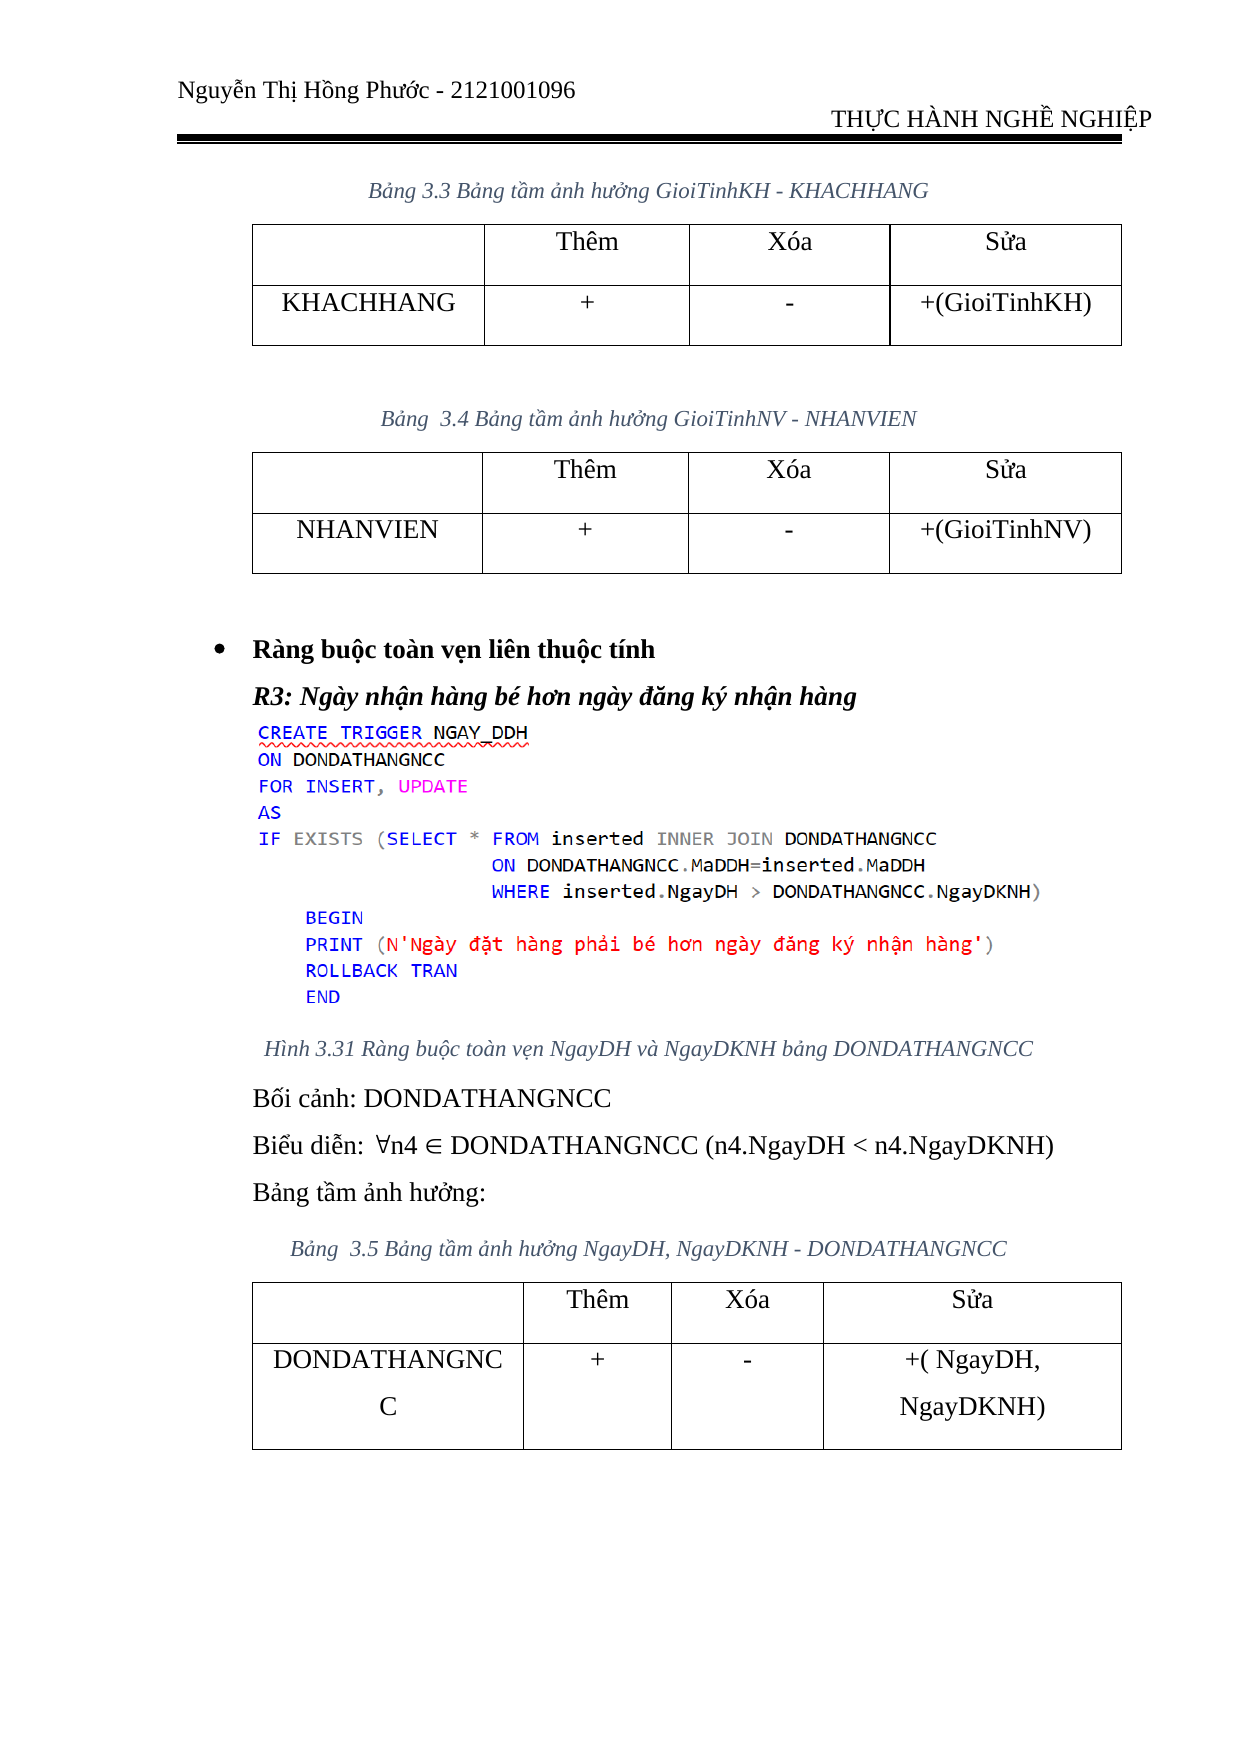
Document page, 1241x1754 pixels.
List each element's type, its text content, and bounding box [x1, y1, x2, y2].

table_cell KHACHHANG [253, 286, 484, 345]
table_header Xóa [689, 453, 889, 512]
table_cell - [690, 286, 889, 345]
table_header [253, 1283, 523, 1342]
text Bảng 3.5 Bảng tầm ảnh hưởng NgayDH, NgayDKNH - DONDATHANGNCC [177, 1235, 1122, 1261]
table_header [253, 453, 482, 512]
table_header Sửa [891, 225, 1121, 284]
table_cell + [524, 1344, 671, 1449]
table_cell +(GioiTinhNV) [890, 514, 1121, 573]
list Biểu diễn: n4 DONDATHANGNCC (n4.NgayDH < n4.NgayDKNH) [252, 1129, 1122, 1160]
picture [257, 719, 1042, 1008]
table_header Sửa [824, 1283, 1121, 1342]
table_header Thêm [483, 453, 688, 512]
table_cell + [483, 514, 688, 573]
table_cell + [485, 286, 689, 345]
table_cell +( NgayDH, NgayDKNH) [824, 1344, 1121, 1449]
list R3: Ngày nhận hàng bé hơn ngày đăng ký nhận hàng [252, 680, 1122, 711]
table_header Sửa [890, 453, 1121, 512]
text Bảng 3.4 Bảng tầm ảnh hưởng GioiTinhNV - NHANVIEN [177, 405, 1122, 431]
table_header Thêm [485, 225, 689, 284]
table_header Thêm [524, 1283, 671, 1342]
table_cell DONDATHANGNCC [253, 1344, 523, 1449]
list Ràng buộc toàn vẹn liên thuộc tính [215, 633, 1122, 664]
text Bảng 3.3 Bảng tầm ảnh hưởng GioiTinhKH - KHACHHANG [177, 177, 1122, 203]
table_header [253, 225, 484, 284]
table_cell - [689, 514, 889, 573]
list Bối cảnh: DONDATHANGNCC [252, 1082, 1122, 1113]
list Bảng tầm ảnh hưởng: [252, 1176, 1122, 1207]
table_cell NHANVIEN [253, 514, 482, 573]
table_cell +(GioiTinhKH) [891, 286, 1121, 345]
table_header Xóa [690, 225, 889, 284]
table_header Xóa [672, 1283, 823, 1342]
table_cell - [672, 1344, 823, 1449]
